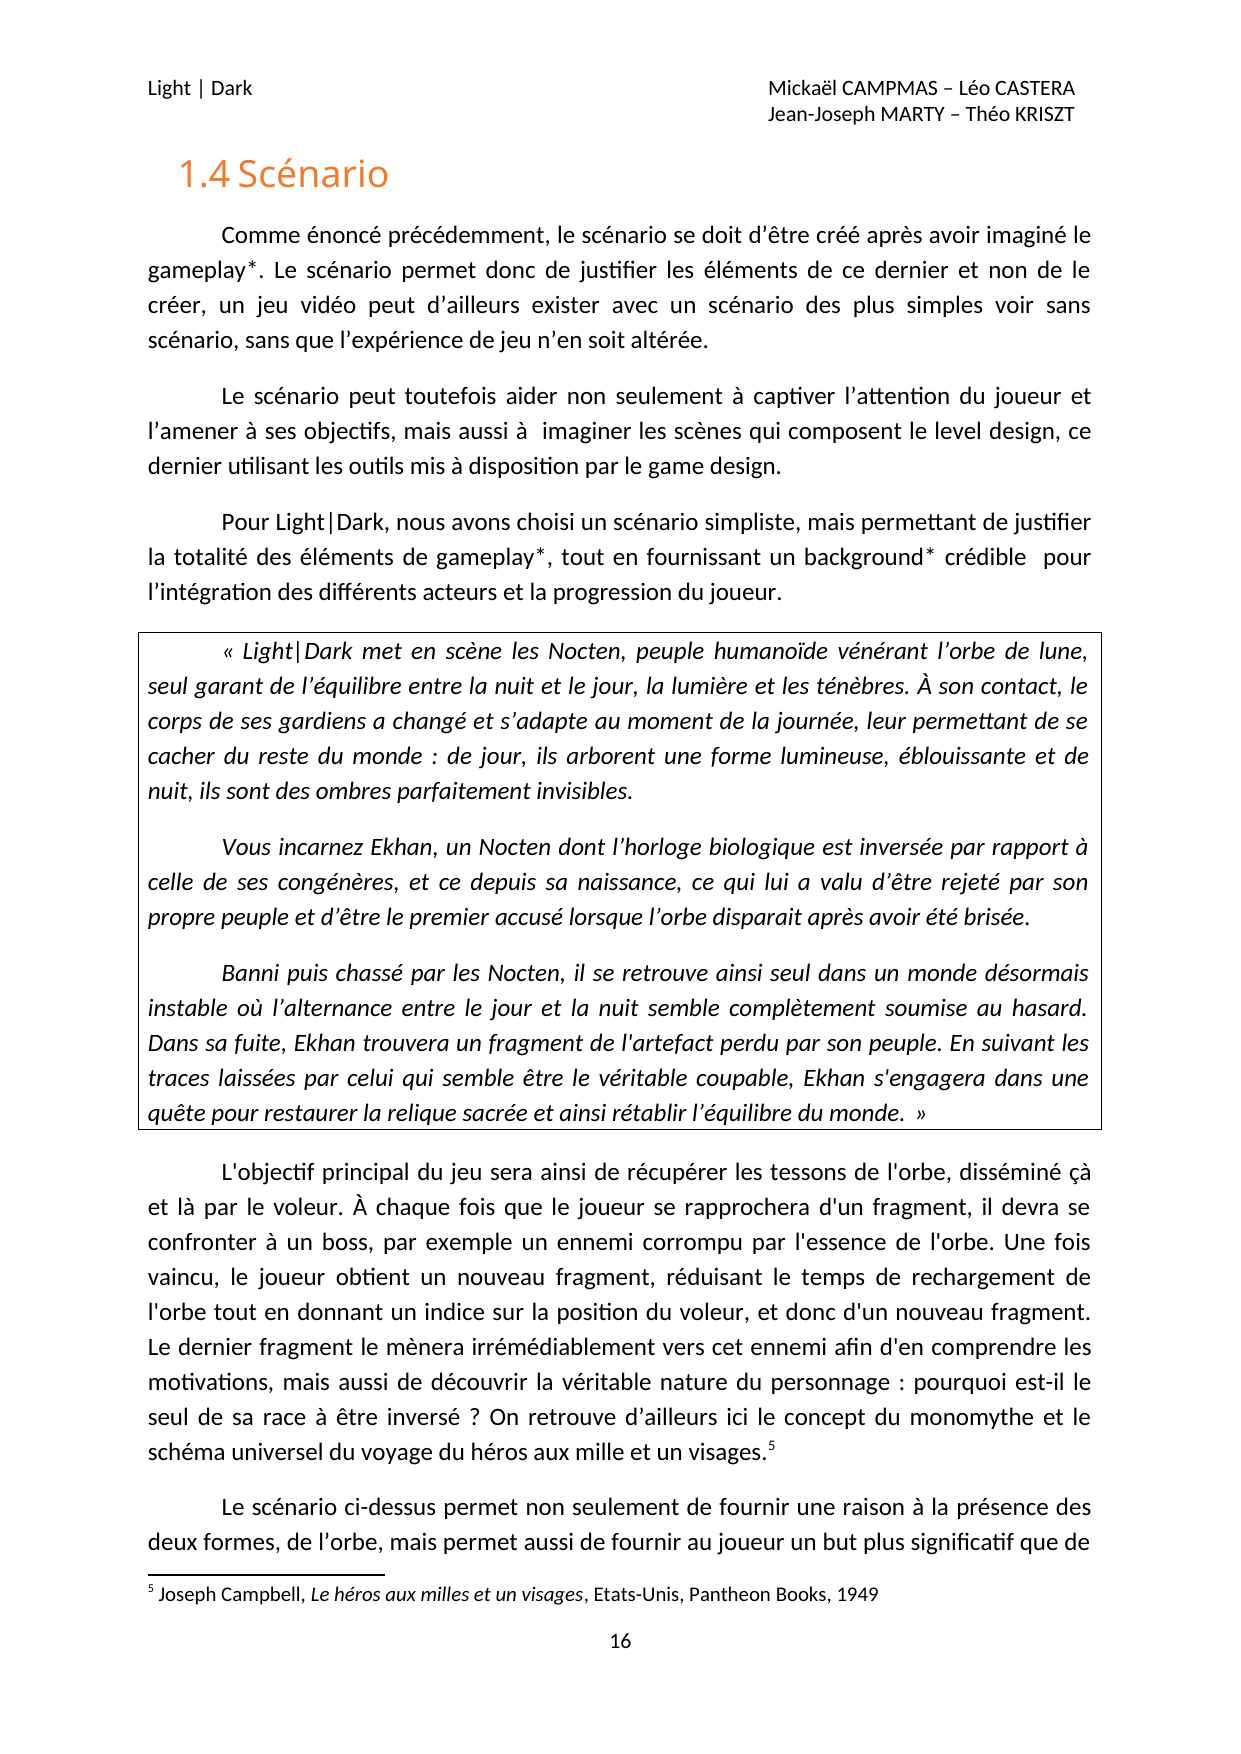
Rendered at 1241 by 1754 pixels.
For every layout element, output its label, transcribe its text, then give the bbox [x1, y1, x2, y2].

text Comme énoncé précédemment, le scénario se doit d’être créé après avoir imaginé le gameplay*. Le scénario permet donc de justifier les éléments de ce dernier et non de le créer, un jeu vidéo peut d’ailleurs exister avec un scénario des plus simples voir sans scénario, sans que l’expérience de jeu n’en soit altérée. [148, 219, 1093, 355]
text L'objectif principal du jeu sera ainsi de récupérer les tessons de l'orbe, disséminé çà et là par le voleur. À chaque fois que le joueur se rapprochera d'un fragment, il devra se confronter à un boss, par exemple un ennemi corrompu par l'essence de l'orbe. Une fois vaincu, le joueur obtient un nouveau fragment, réduisant le temps de rechargement de l'orbe tout en donnant un indice sur la position du voleur, et donc d'un nouveau fragment. Le dernier fragment le mènera irrémédiablement vers cet ennemi afin d'en comprendre les motivations, mais aussi de découvrir la véritable nature du personnage : pourquoi est-il le seul de sa race à être inversé ? On retrouve d’ailleurs ici le concept du monomythe et le schéma universel du voyage du héros aux mille et un visages. [148, 1156, 1093, 1466]
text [148, 1492, 1093, 1557]
text « Light|Dark met en scène les Nocten, peuple humanoïde vénérant l’orbe de lune, seul garant de l’équilibre entre la nuit et le jour, la lumière et les ténèbres. À son contact, le corps de ses gardiens a changé et s’adapte au moment de la journée, leur permettant de se cacher du reste du monde : de jour, ils arborent une forme lumineuse, éblouissante et de nuit, ils sont des ombres parfaitement invisibles. [139, 633, 1101, 806]
text Banni puis chassé par les Nocten, il se retrouve ainsi seul dans un monde désormais instable où l’alternance entre le jour et la nuit semble complètement soumise au hasard. Dans sa fuite, Ekhan trouvera un fragment de l'artefact perdu par son peuple. En suivant les traces laissées par celui qui semble être le véritable coupable, Ekhan s'engagera dans une quête pour restaurer la relique sacrée et ainsi rétablir l’équilibre du monde. » [139, 954, 1101, 1129]
text Pour Light|Dark, nous avons choisi un scénario simpliste, mais permettant de justifier la totalité des éléments de gameplay*, tout en fournissant un background* crédible pour l’intégration des différents acteurs et la progression du joueur. [148, 506, 1093, 607]
text Vous incarnez Ekhan, un Nocten dont l’horloge biologique est inversée par rapport à celle de ses congénères, et ce depuis sa naissance, ce qui lui a valu d’être rejeté par son propre peuple et d’être le premier accusé lorsque l’orbe disparait après avoir été brisée. [139, 828, 1101, 931]
subtitle Scénario [177, 148, 1093, 199]
text Le scénario peut toutefois aider non seulement à captiver l’attention du joueur et l’amener à ses objectifs, mais aussi à imaginer les scènes qui composent le level design, ce dernier utilisant les outils mis à disposition par le game design. [148, 380, 1093, 481]
